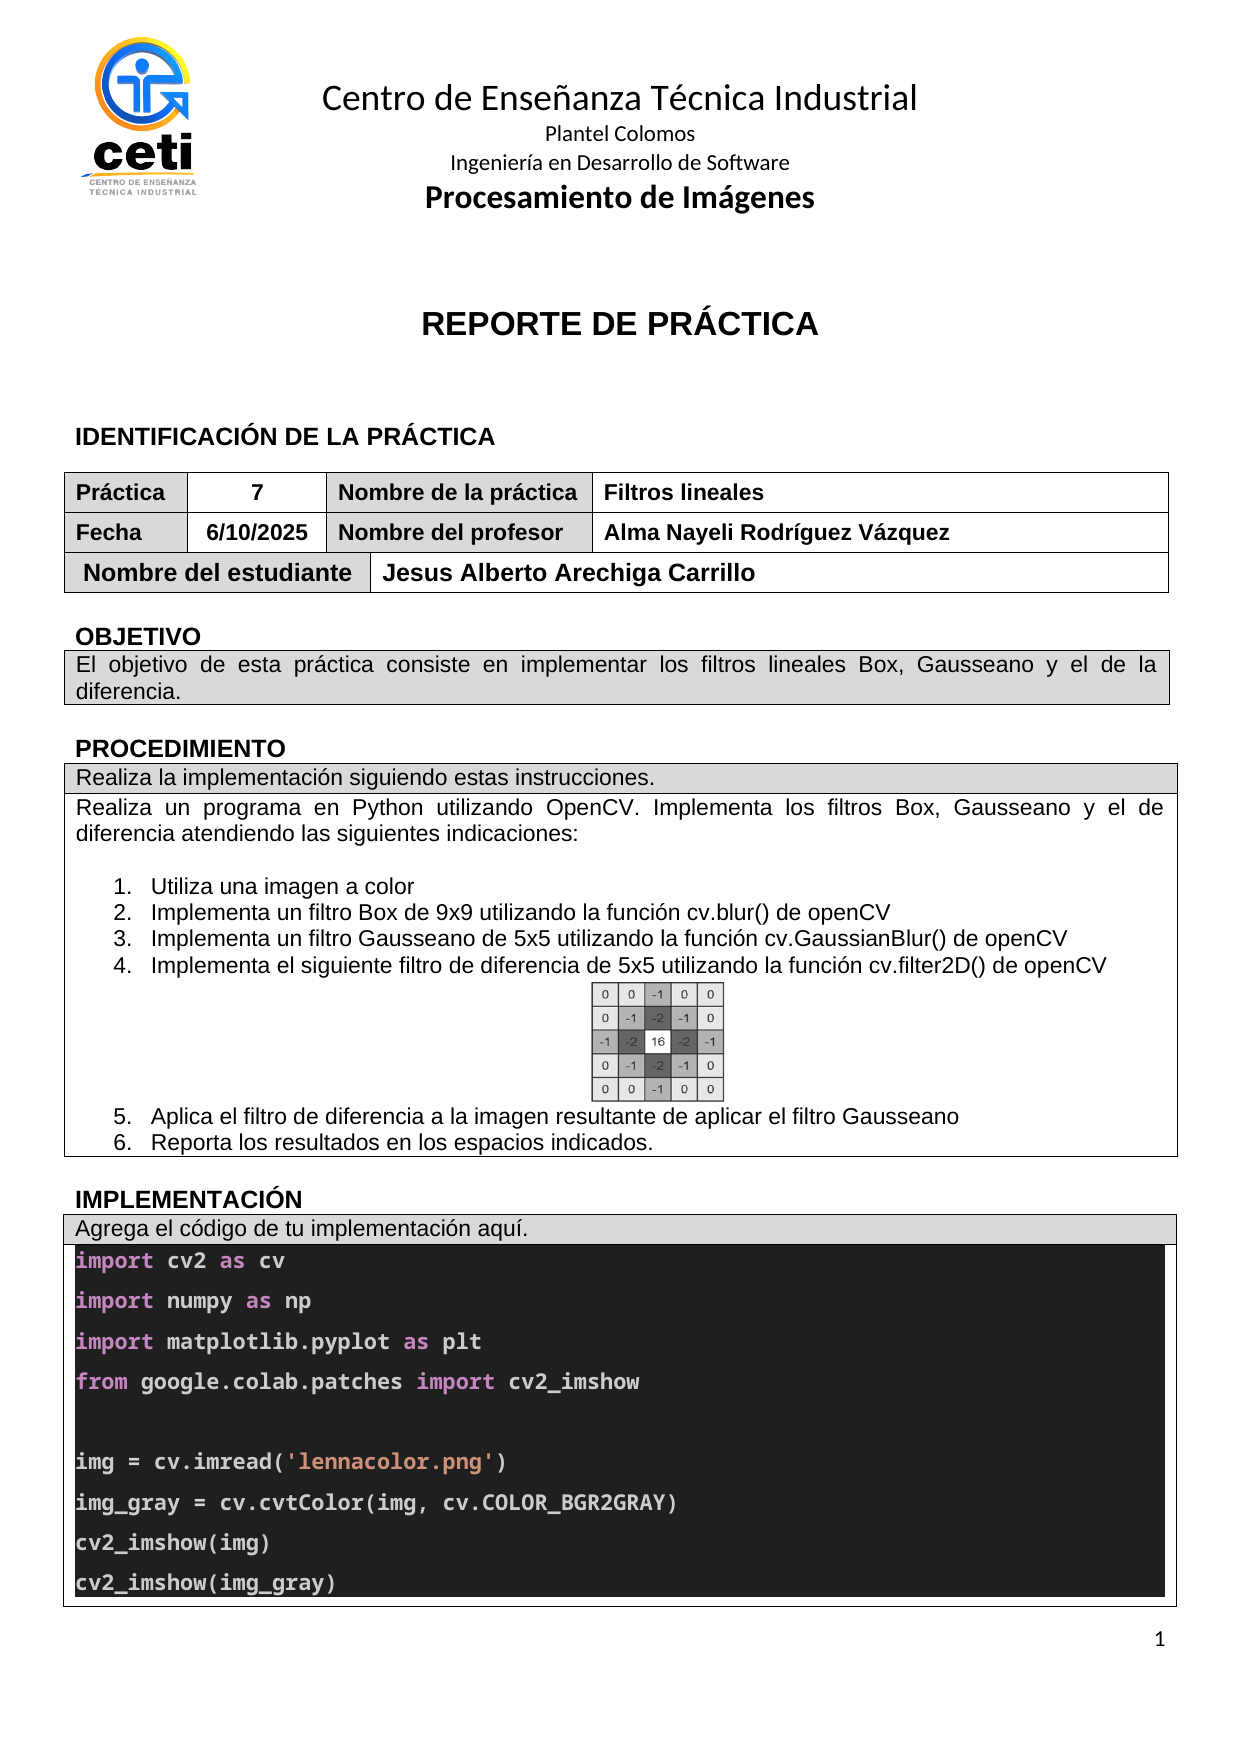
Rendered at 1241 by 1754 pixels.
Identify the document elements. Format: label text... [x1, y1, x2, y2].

table_header 7 [188, 473, 326, 512]
picture [589, 978, 727, 1103]
text OBJETIVO [75, 622, 1165, 650]
table_header Filtros lineales [593, 473, 1168, 512]
table_cell Realiza un programa en Python utilizando OpenCV. Implementa los filtros Box, Gausseano y el de diferencia atendiendo las siguientes indicaciones: Utiliza una imagen a color Implementa un filtro Box de 9x9 utilizando la función cv.blur() de openCV Implementa un filtro Gausseano de 5x5 utilizando la función cv.GaussianBlur() de openCV Implementa el siguiente filtro de diferencia de 5x5 utilizando la función cv.filter2D() de openCV Aplica el filtro de diferencia a la imagen resultante de aplicar el filtro Gausseano Reporta los resultados en los espacios indicados. [65, 794, 1177, 1156]
table_header Realiza la implementación siguiendo estas instrucciones. [65, 764, 1177, 793]
table_header Nombre de la práctica [327, 473, 592, 512]
text REPORTE DE PRÁCTICA [75, 304, 1165, 342]
table_cell Fecha [65, 513, 187, 552]
text PROCEDIMIENTO [75, 734, 1165, 763]
text IMPLEMENTACIÓN [75, 1186, 1165, 1214]
table_cell Alma Nayeli Rodríguez Vázquez [593, 513, 1168, 552]
picture [75, 33, 200, 199]
table_cell Nombre del profesor [327, 513, 592, 552]
table_cell 6/10/2025 [188, 513, 326, 552]
table_cell Nombre del estudiante [65, 553, 370, 592]
table_header Agrega el código de tu implementación aquí. [64, 1215, 1176, 1244]
table_header El objetivo de esta práctica consiste en implementar los filtros lineales Box, Gausseano y el de la diferencia. [65, 651, 1169, 704]
table_cell Jesus Alberto Arechiga Carrillo [371, 553, 1168, 592]
text IDENTIFICACIÓN DE LA PRÁCTICA [75, 422, 1165, 451]
table_header Práctica [65, 473, 187, 512]
